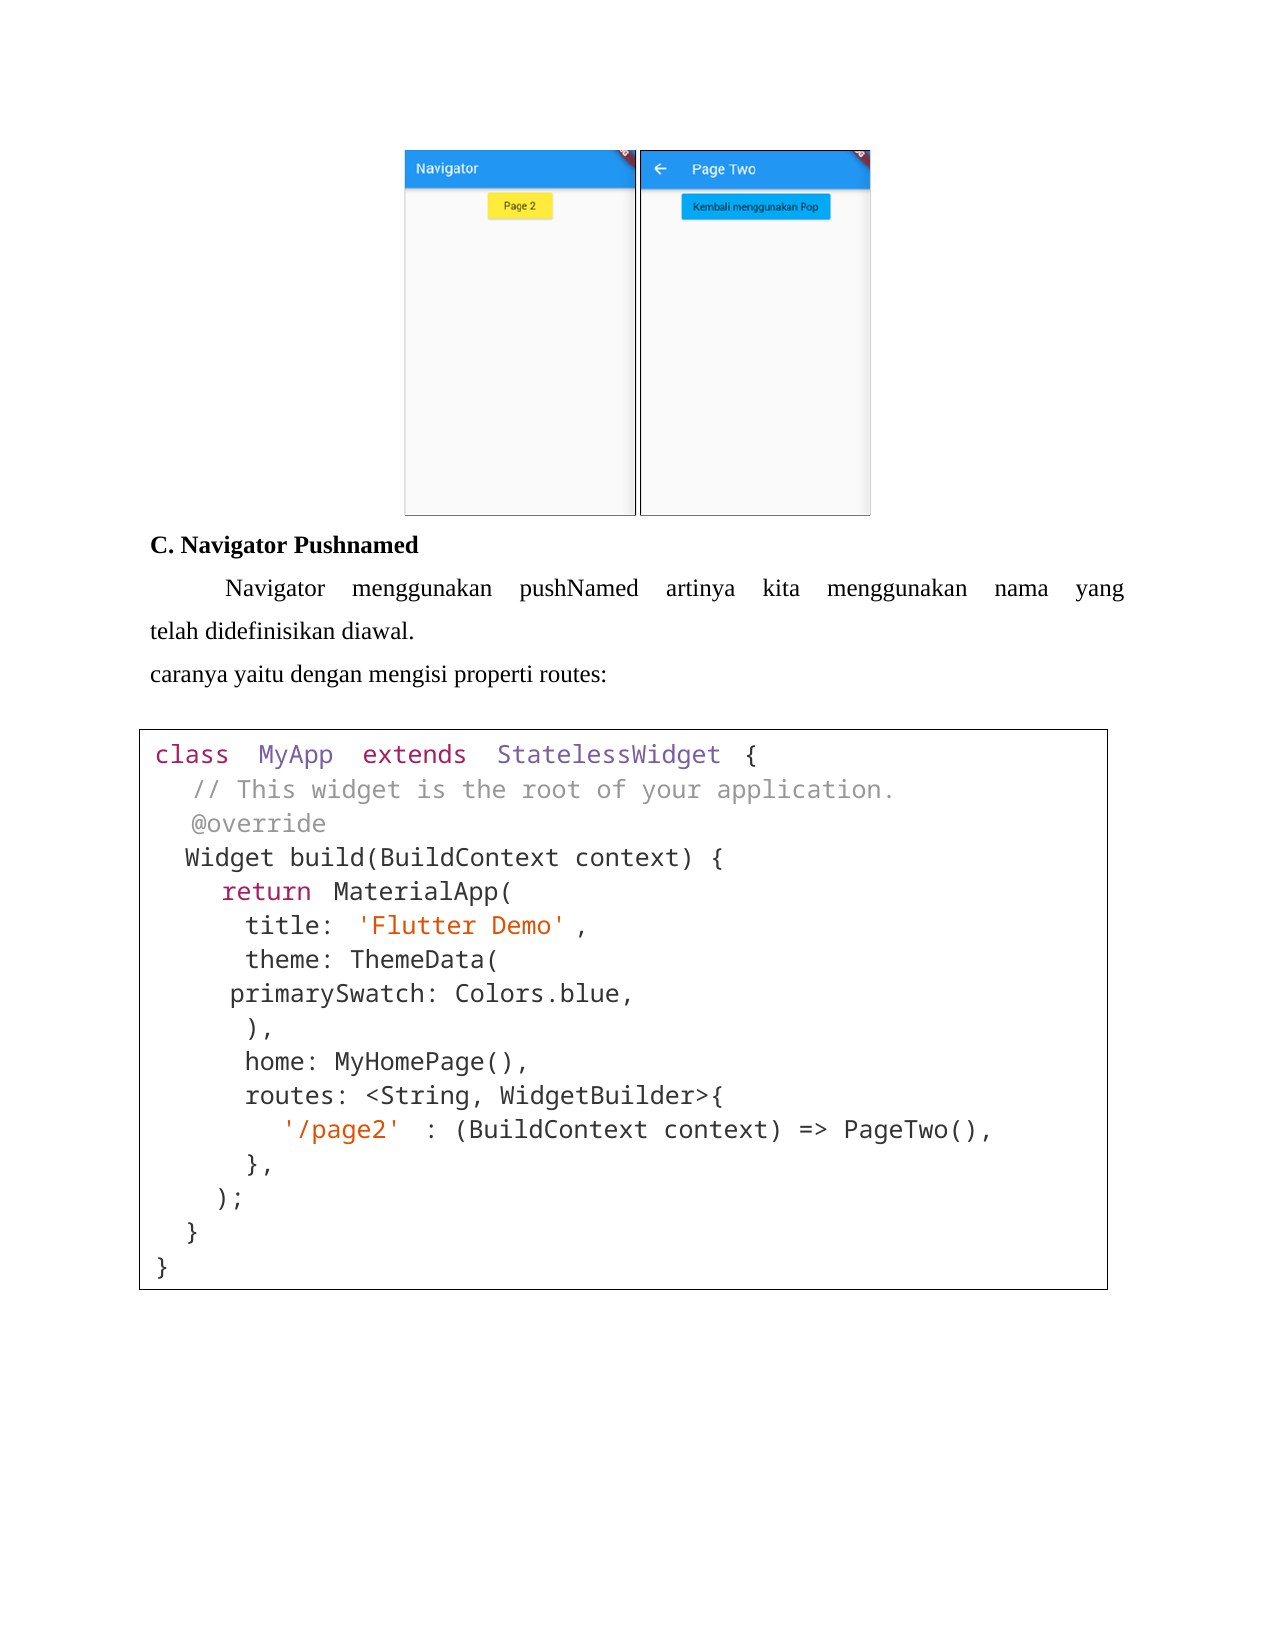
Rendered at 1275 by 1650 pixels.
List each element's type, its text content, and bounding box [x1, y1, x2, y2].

picture [404, 150, 871, 516]
text C. Navigator Pushnamed [150, 530, 1125, 559]
text Navigator menggunakan pushNamed artinya kita menggunakan nama yang telah didefinisikan diawal. [150, 573, 1125, 645]
text caranya yaitu dengan mengisi properti routes: [150, 659, 1125, 688]
